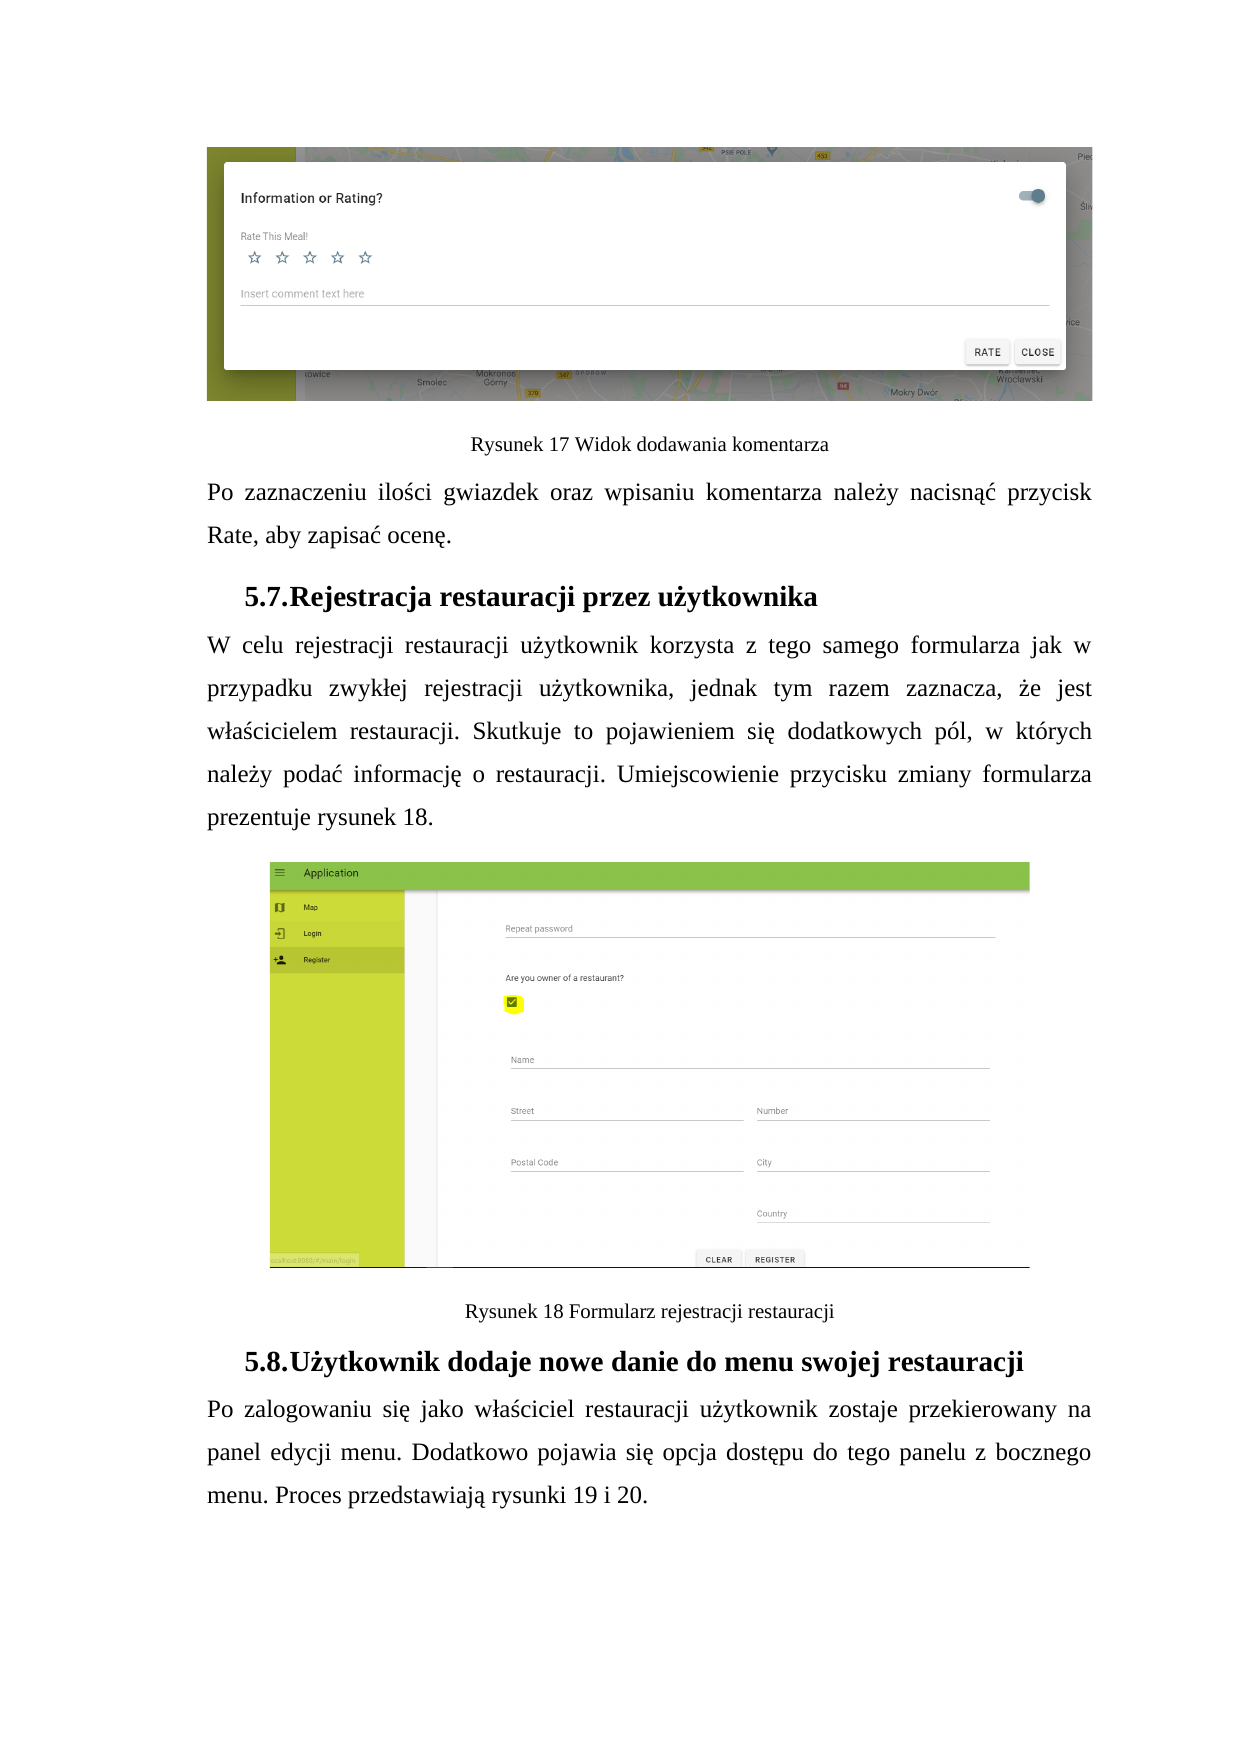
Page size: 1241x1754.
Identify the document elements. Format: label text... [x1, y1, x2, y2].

text Po zaznaczeniu ilości gwiazdek oraz wpisaniu komentarza należy nacisnąć przycisk Rate, aby zapisać ocenę. [207, 477, 1092, 548]
subtitle Rejestracja restauracji przez użytkownika [244, 579, 1092, 613]
text W celu rejestracji restauracji użytkownik korzysta z tego samego formularza jak w przypadku zwykłej rejestracji użytkownika, jednak tym razem zaznacza, że jest właścicielem restauracji. Skutkuje to pojawieniem się dodatkowych pól, w których należy podać informację o restauracji. Umiejscowienie przycisku zmiany formularza prezentuje rysunek 18. [207, 630, 1092, 831]
text Rysunek 18 Formularz rejestracji restauracji [207, 1299, 1092, 1323]
subtitle Użytkownik dodaje nowe danie do menu swojej restauracji [244, 1344, 1092, 1377]
text Po zalogowaniu się jako właściciel restauracji użytkownik zostaje przekierowany na panel edycji menu. Dodatkowo pojawia się opcja dostępu do tego panelu z bocznego menu. Proces przedstawiają rysunki 19 i 20. [207, 1394, 1092, 1509]
text Rysunek 17 Widok dodawania komentarza [207, 432, 1092, 456]
picture [269, 862, 1030, 1268]
picture [206, 147, 1093, 401]
